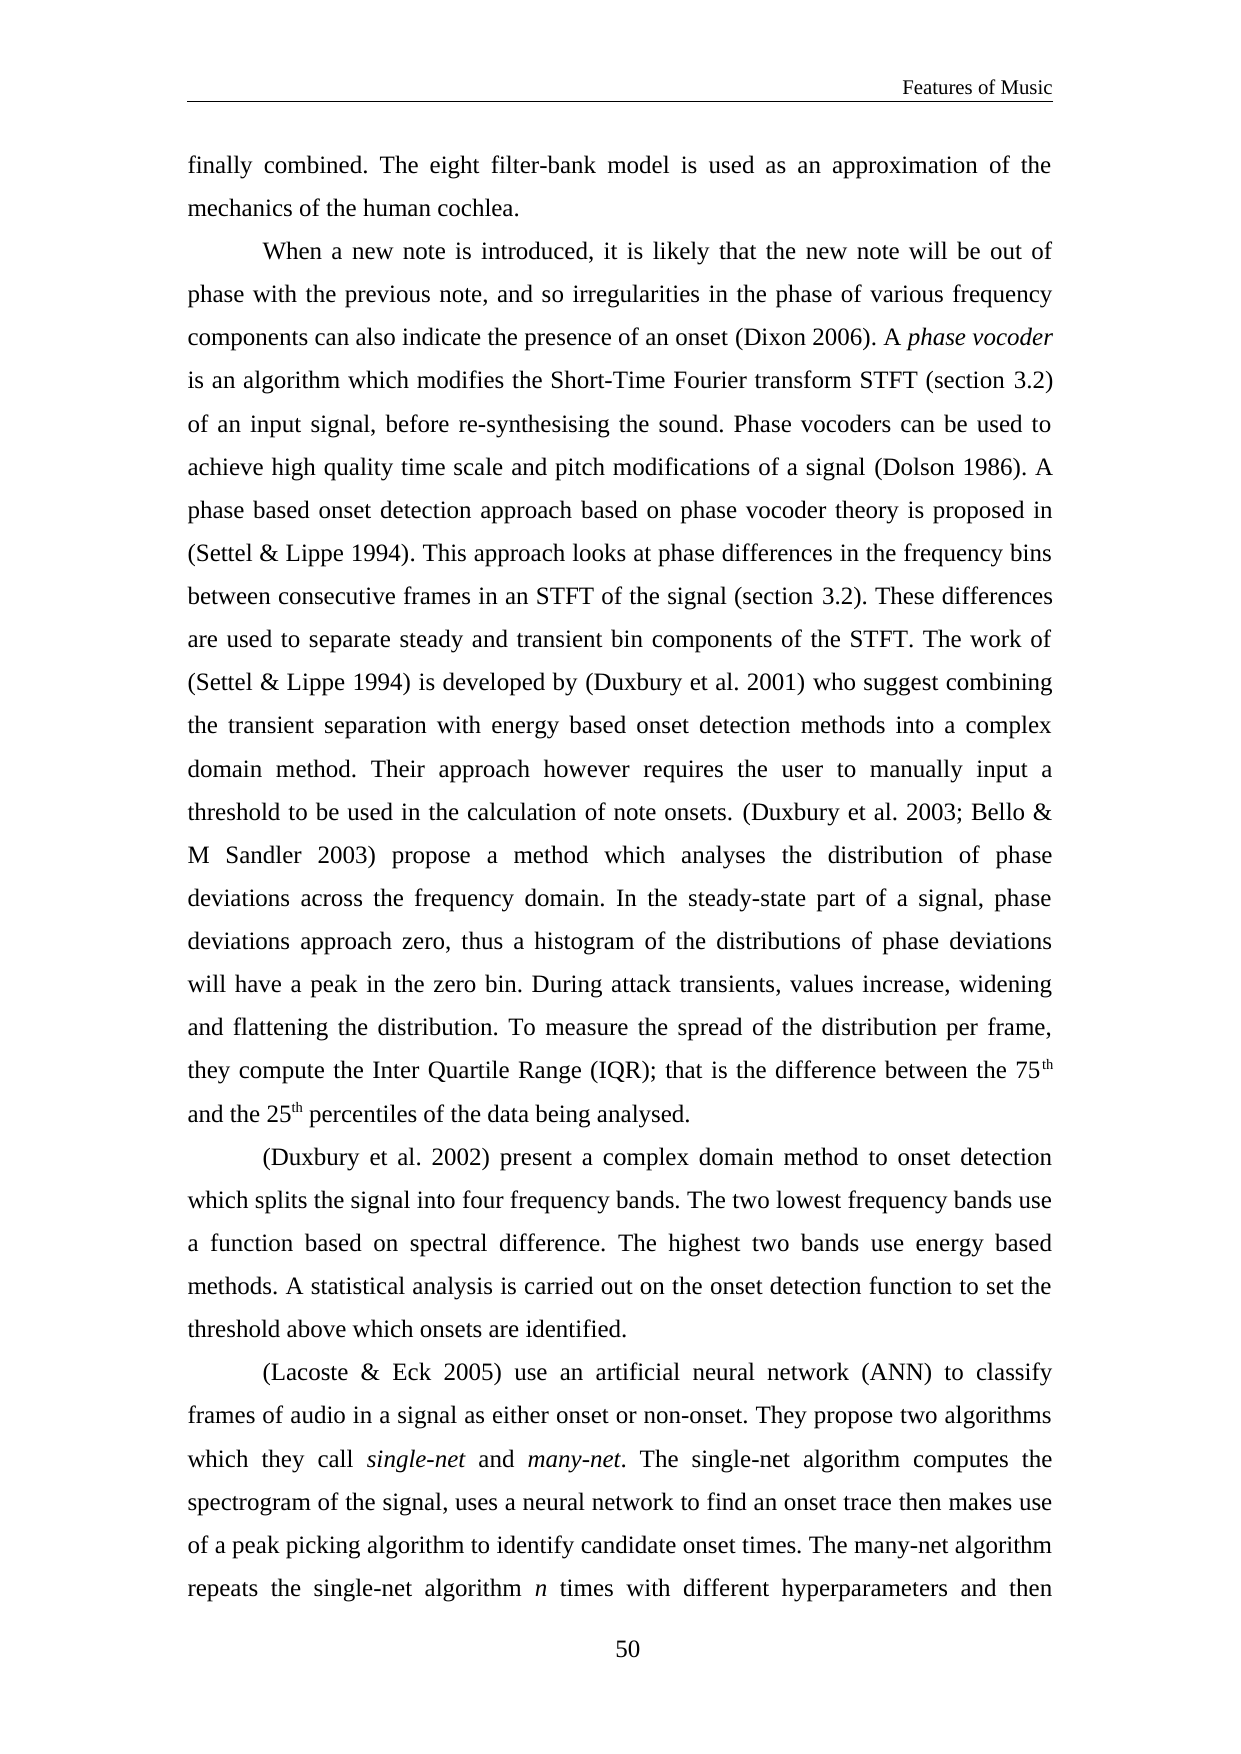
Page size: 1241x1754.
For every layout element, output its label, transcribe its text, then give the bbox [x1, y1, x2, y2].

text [187, 1357, 1053, 1602]
text present a complex domain method to onset detection which splits the signal into four frequency bands. The two lowest frequency bands use a function based on spectral difference. The highest two bands use energy based methods. A statistical analysis is carried out on the onset detection function to set the threshold above which onsets are identified. [187, 1142, 1053, 1343]
text When a new note is introduced, it is likely that the new note will be out of phase with the previous note, and so irregularities in the phase of various frequency components can also indicate the presence of an onset . A phase vocoder is an algorithm which modifies the Short-Time Fourier transform STFT (section 3.2) of an input signal, before re-synthesising the sound. Phase vocoders can be used to achieve high quality time scale and pitch modifications of a signal . A phase based onset detection approach based on phase vocoder theory is proposed in . This approach looks at phase differences in the frequency bins between consecutive frames in an STFT of the signal (section 3.2). These differences are used to separate steady and transient bin components of the STFT. The work of (Settel & Lippe 1994) is developed by who suggest combining the transient separation with energy based onset detection methods into a complex domain method. Their approach however requires the user to manually input a threshold to be used in the calculation of note onsets. (Duxbury et al. 2003; Bello & M Sandler 2003) propose a method which analyses the distribution of phase deviations across the frequency domain. In the steady-state part of a signal, phase deviations approach zero, thus a histogram of the distributions of phase deviations will have a peak in the zero bin. During attack transients, values increase, widening and flattening the distribution. To measure the spread of the distribution per frame, they compute the Inter Quartile Range (IQR); that is the difference between the 75th and the 25th percentiles of the data being analysed. [187, 236, 1053, 1127]
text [187, 150, 1053, 222]
